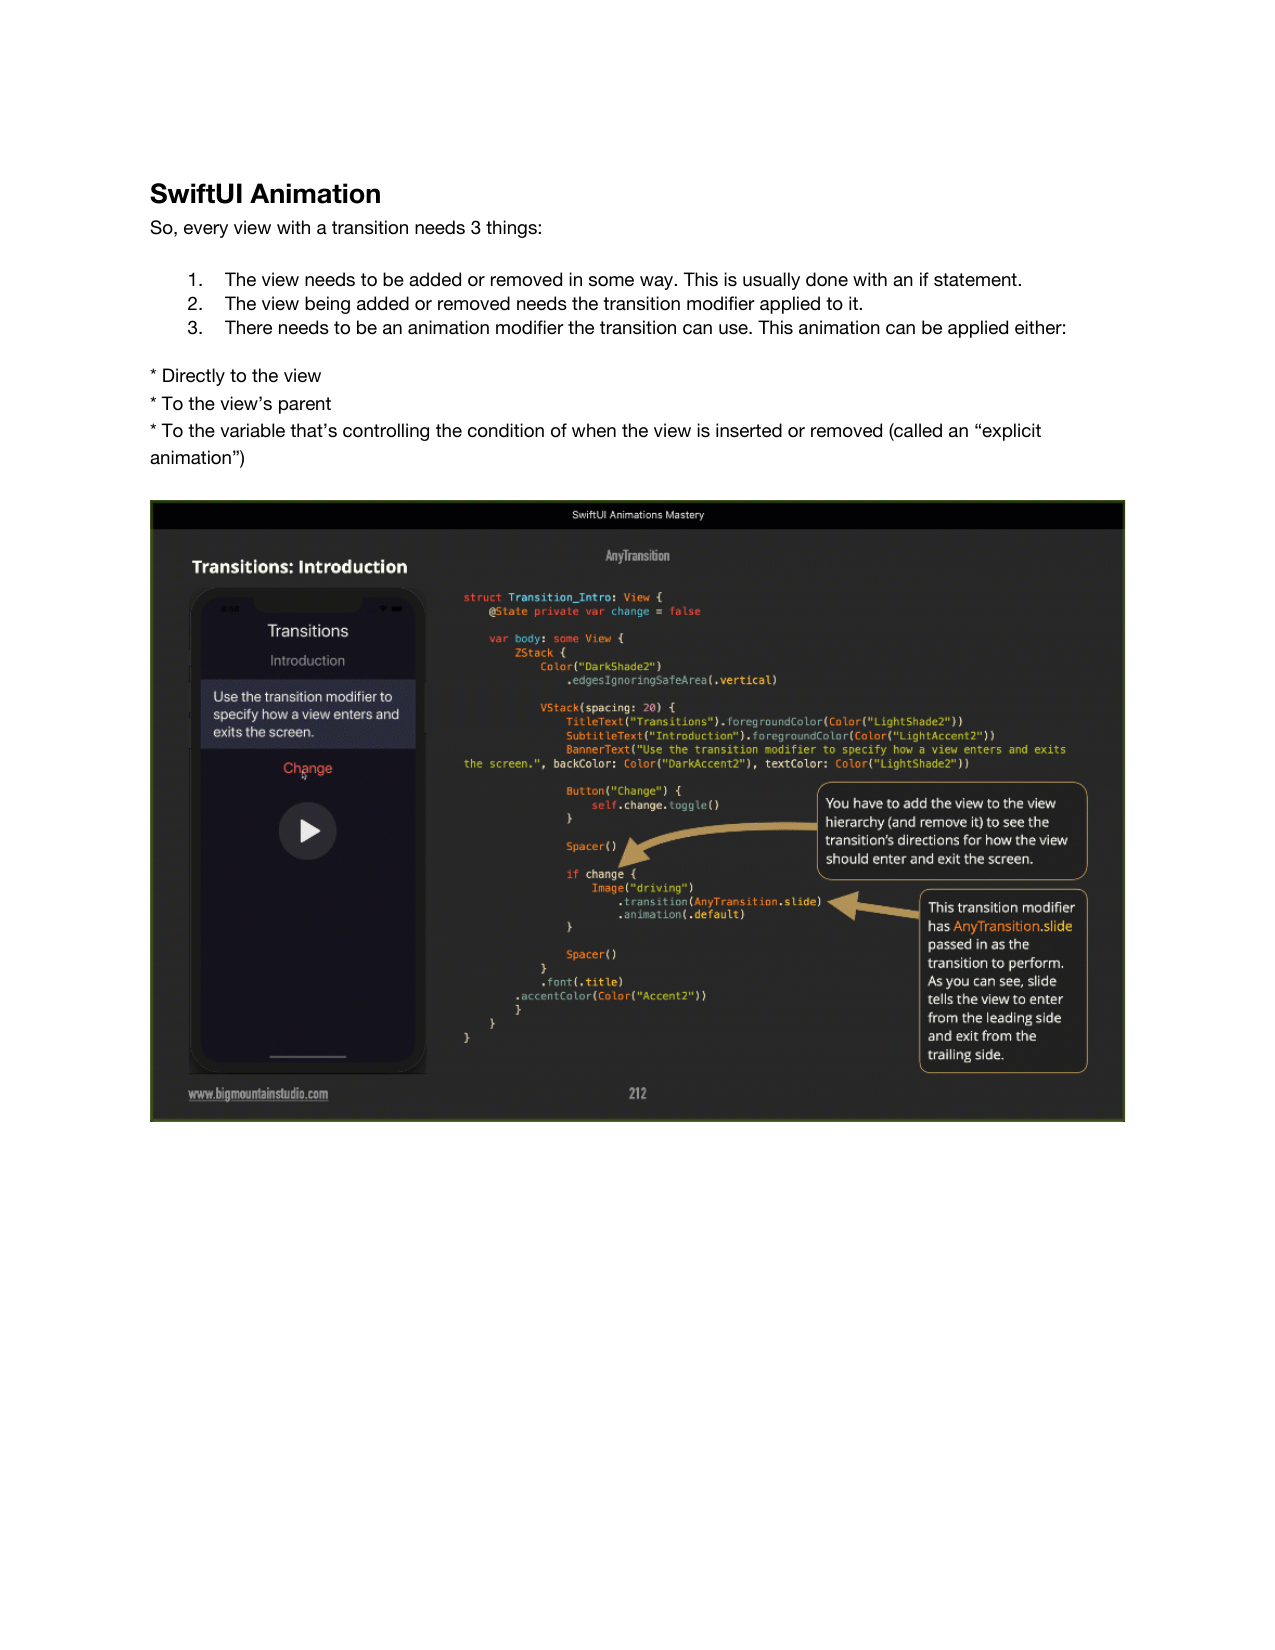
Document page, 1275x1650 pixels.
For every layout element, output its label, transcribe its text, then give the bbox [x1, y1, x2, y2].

list There needs to be an animation modifier the transition can use. This animation can be applied either: [187, 316, 1125, 339]
text * To the view’s parent [150, 392, 1125, 415]
list The view needs to be added or removed in some way. This is usually done with an if statement. [187, 269, 1125, 292]
text * Directly to the view [150, 364, 1125, 388]
picture [150, 500, 1125, 1122]
text So, every view with a transition needs 3 things: [150, 216, 1125, 240]
text SwiftUI Animation [150, 177, 1125, 211]
text * To the variable that’s controlling the condition of when the view is inserted or removed (called an “explicit animation”) [150, 419, 1125, 470]
list The view being added or removed needs the transition modifier applied to it. [187, 292, 1125, 316]
